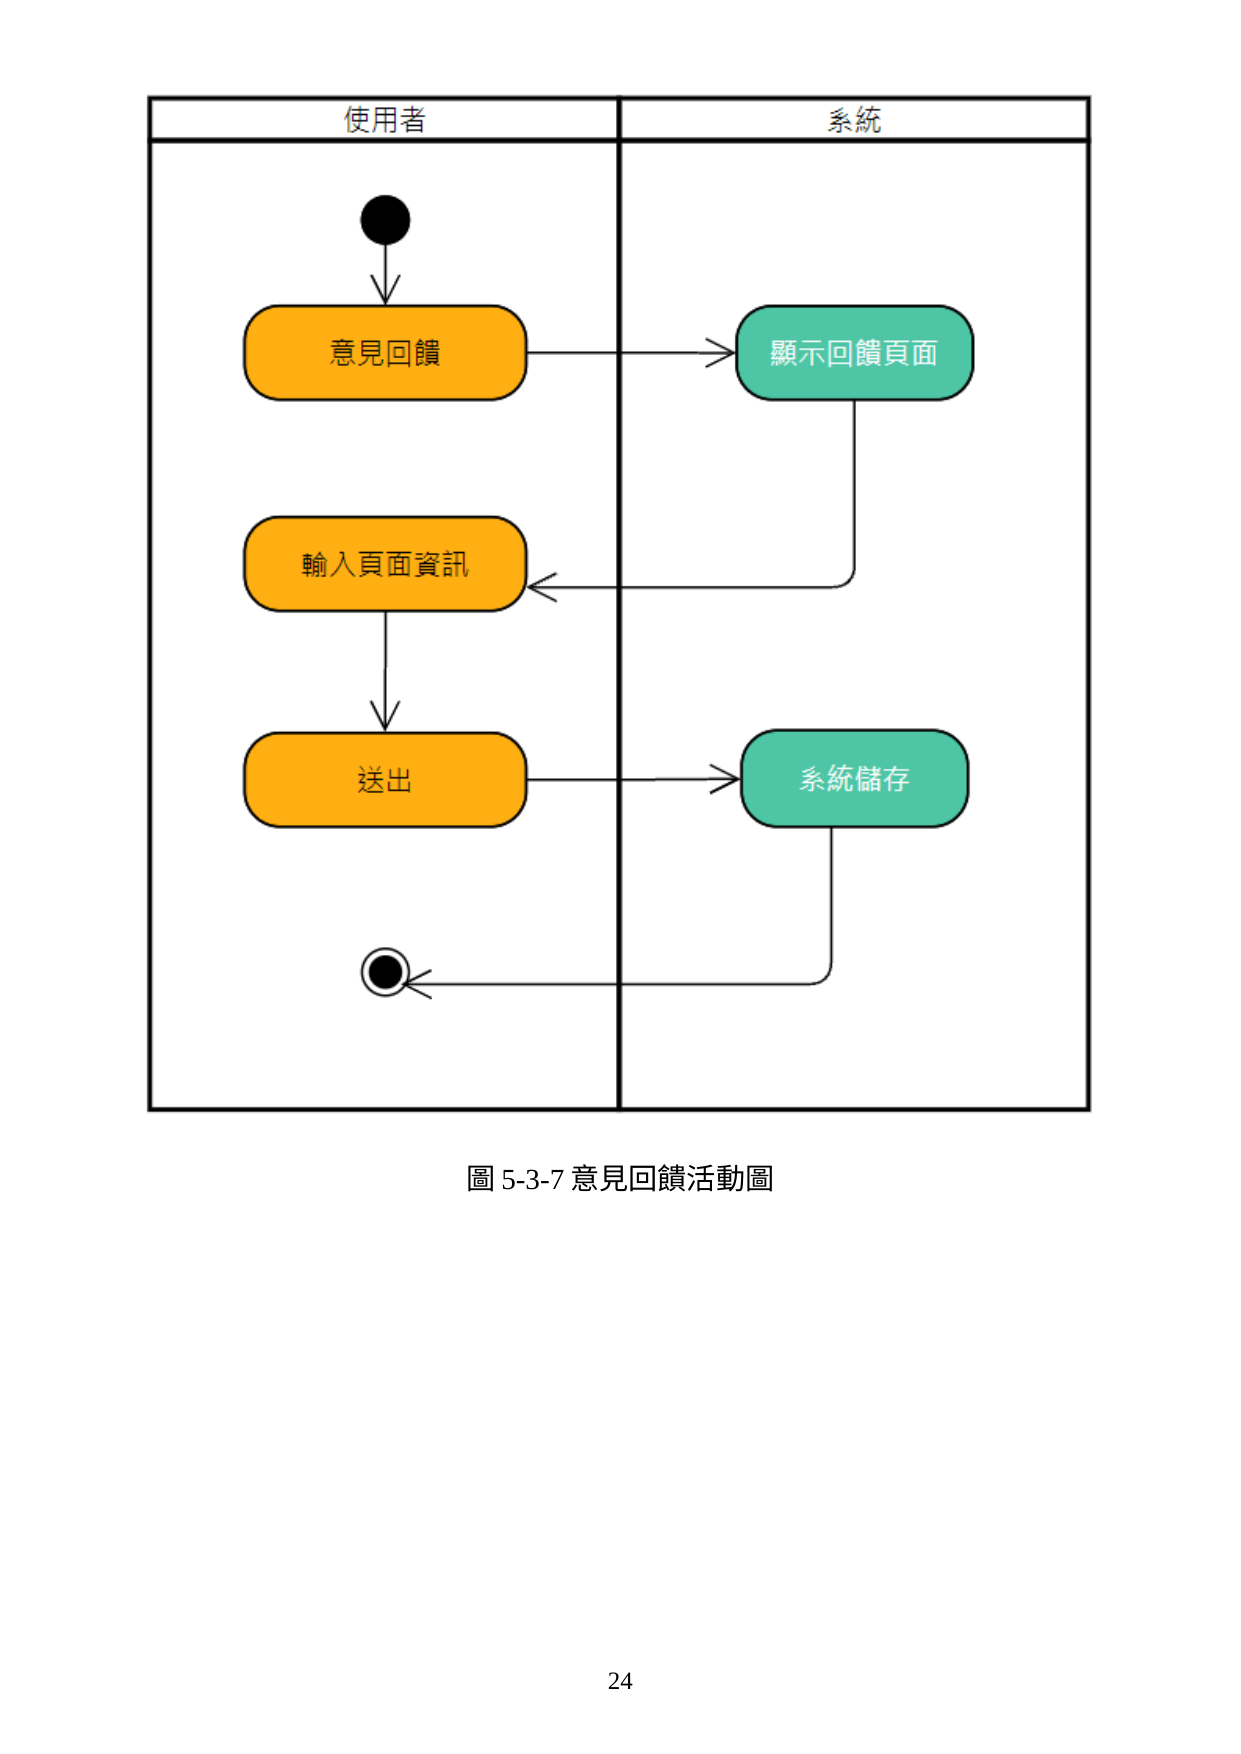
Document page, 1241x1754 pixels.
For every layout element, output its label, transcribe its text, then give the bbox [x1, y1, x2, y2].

picture [138, 89, 1103, 1123]
text 圖5-3-7意見回饋活動圖 [89, 1139, 1152, 1214]
